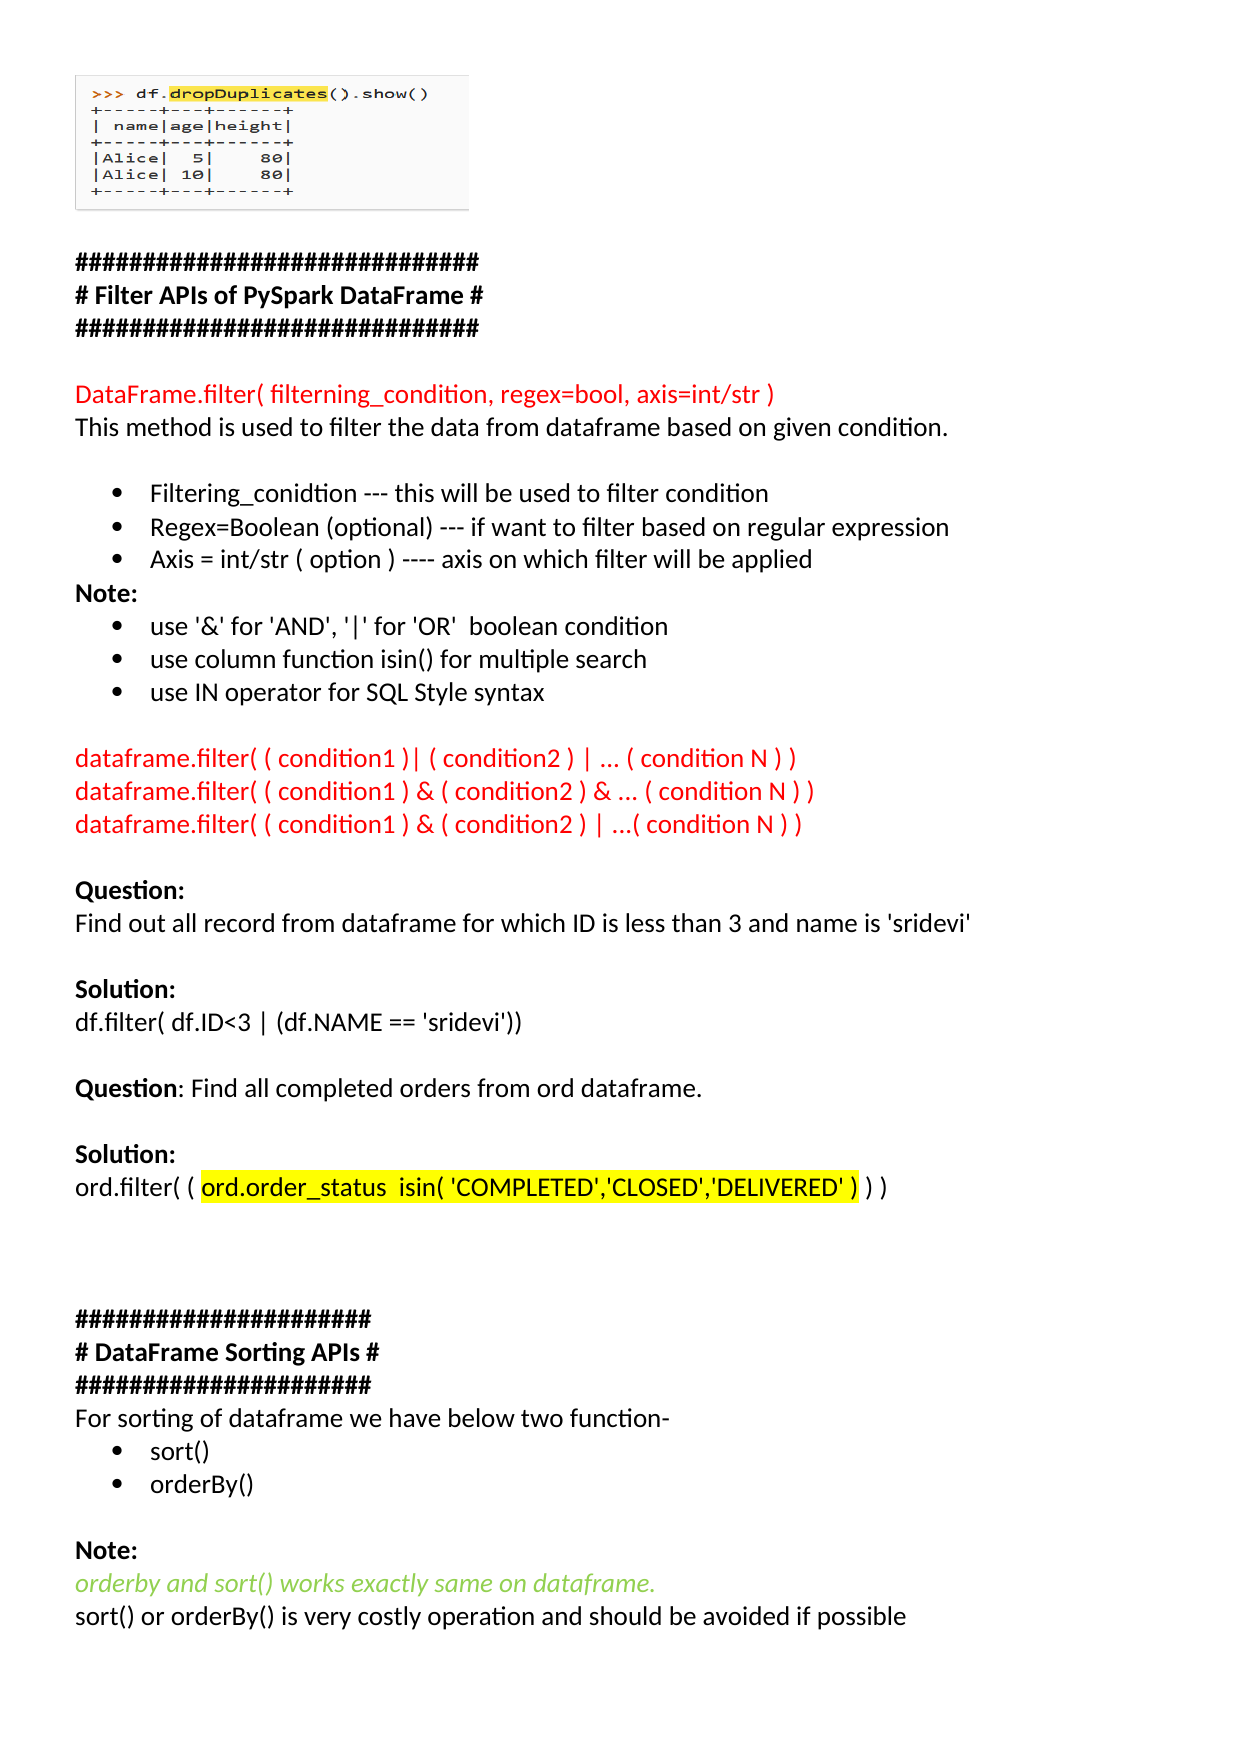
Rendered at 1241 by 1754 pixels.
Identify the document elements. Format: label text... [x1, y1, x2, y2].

text Find out all record from dataframe for which ID is less than 3 and name is 'sridevi' [75, 906, 1165, 939]
list sort() [112, 1434, 1165, 1467]
text Question: Find all completed orders from ord dataframe. [75, 1071, 1165, 1104]
text sort() or orderBy() is very costly operation and should be avoided if possible [75, 1599, 1165, 1632]
text ############################## [75, 312, 1165, 344]
text Question: [75, 873, 1165, 906]
list Regex=Boolean (optional) --- if want to filter based on regular expression [112, 510, 1165, 543]
text orderby and sort() works exactly same on dataframe. [75, 1566, 1165, 1599]
text Solution: [75, 972, 1165, 1005]
text ###################### [75, 1302, 1165, 1335]
text ############################## [75, 246, 1165, 278]
picture [75, 75, 469, 213]
text Note: [75, 1533, 1165, 1566]
text ###################### [75, 1368, 1165, 1401]
text dataframe.filter( ( condition1 ) & ( condition2 ) | ...( condition N ) ) [75, 807, 1165, 840]
text ord.filter( ( ord.order_status isin( 'COMPLETED','CLOSED','DELIVERED' ) ) ) [859, 1170, 1165, 1203]
list Filtering_conidtion --- this will be used to filter condition [112, 477, 1165, 510]
list Axis = int/str ( option ) ---- axis on which filter will be applied [112, 543, 1165, 576]
text # DataFrame Sorting APIs # [75, 1335, 1165, 1368]
text dataframe.filter( ( condition1 ) & ( condition2 ) & ... ( condition N ) ) [75, 774, 1165, 807]
text dataframe.filter( ( condition1 )| ( condition2 ) | ... ( condition N ) ) [75, 741, 1165, 774]
text # Filter APIs of PySpark DataFrame # [75, 278, 1165, 312]
text df.filter( df.ID<3 | (df.NAME == 'sridevi')) [75, 1005, 1165, 1038]
list orderBy() [112, 1467, 1165, 1500]
text Solution: [75, 1137, 1165, 1170]
text DataFrame.filter( filterning_condition, regex=bool, axis=int/str ) [75, 378, 1165, 411]
list use IN operator for SQL Style syntax [112, 675, 1165, 708]
text For sorting of dataframe we have below two function- [75, 1401, 1165, 1434]
list use '&' for 'AND', '|' for 'OR' boolean condition [112, 609, 1165, 642]
list use column function isin() for multiple search [112, 642, 1165, 675]
text This method is used to filter the data from dataframe based on given condition. [75, 411, 1165, 444]
text Note: [75, 576, 1165, 609]
